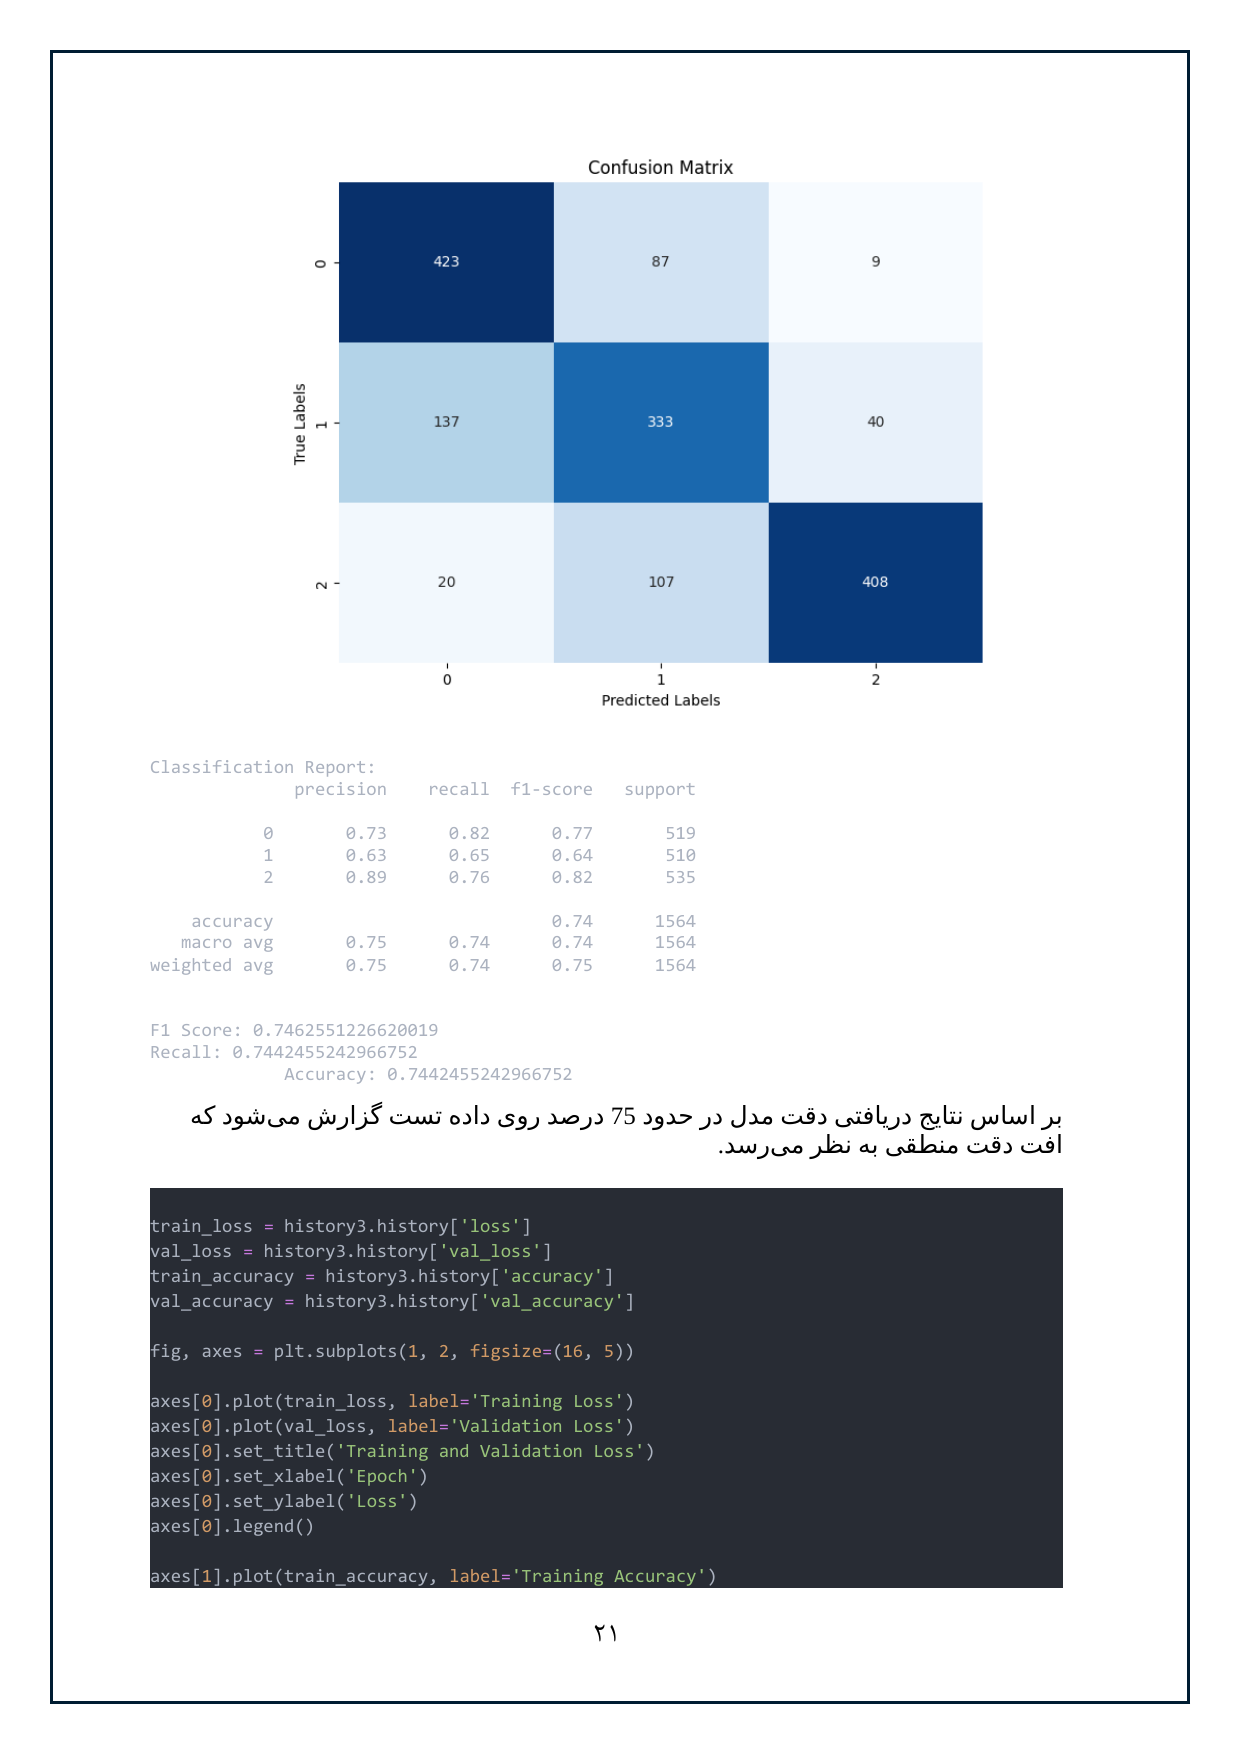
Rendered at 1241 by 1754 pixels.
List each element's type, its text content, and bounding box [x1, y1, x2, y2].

text train_accuracy = history3.history['accuracy'] [150, 1263, 1063, 1288]
text axes[0].set_xlabel('Epoch') [150, 1463, 1063, 1488]
text axes[0].set_title('Training and Validation Loss') [150, 1438, 1063, 1463]
text fig, axes = plt.subplots(1, 2, figsize=(16, 5)) [150, 1338, 1063, 1363]
text بر اساس نتایج دریافتی دقت مدل در حدود 75 درصد روی داده تست گزارش می‌شود که افت دقت منطقی به نظر می‌رسد. [150, 1101, 1063, 1159]
text weighted avg 0.75 0.74 0.75 1564 [150, 954, 1063, 976]
text axes[1].plot(train_accuracy, label='Training Accuracy') [150, 1563, 1063, 1588]
text axes[0].plot(val_loss, label='Validation Loss') [150, 1413, 1063, 1438]
picture [284, 150, 993, 718]
text accuracy 0.74 1564 [150, 910, 1063, 932]
list Accuracy: 0.7442455242966752 [284, 1064, 1063, 1086]
text val_loss = history3.history['val_loss'] [150, 1238, 1063, 1263]
text axes[0].set_ylabel('Loss') [150, 1488, 1063, 1513]
text precision recall f1-score support [150, 778, 1063, 800]
text 0 0.73 0.82 0.77 519 [150, 822, 1063, 844]
text axes[0].legend() [150, 1513, 1063, 1538]
text axes[0].plot(train_loss, label='Training Loss') [150, 1388, 1063, 1413]
text Classification Report: [150, 734, 1063, 778]
text 2 0.89 0.76 0.82 535 [150, 866, 1063, 888]
text Recall: 0.7442455242966752 [150, 1042, 1063, 1064]
text F1 Score: 0.7462551226620019 [150, 1020, 1063, 1042]
text train_loss = history3.history['loss'] [150, 1213, 1063, 1238]
text 1 0.63 0.65 0.64 510 [150, 844, 1063, 866]
text macro avg 0.75 0.74 0.74 1564 [150, 932, 1063, 954]
text val_accuracy = history3.history['val_accuracy'] [150, 1288, 1063, 1313]
